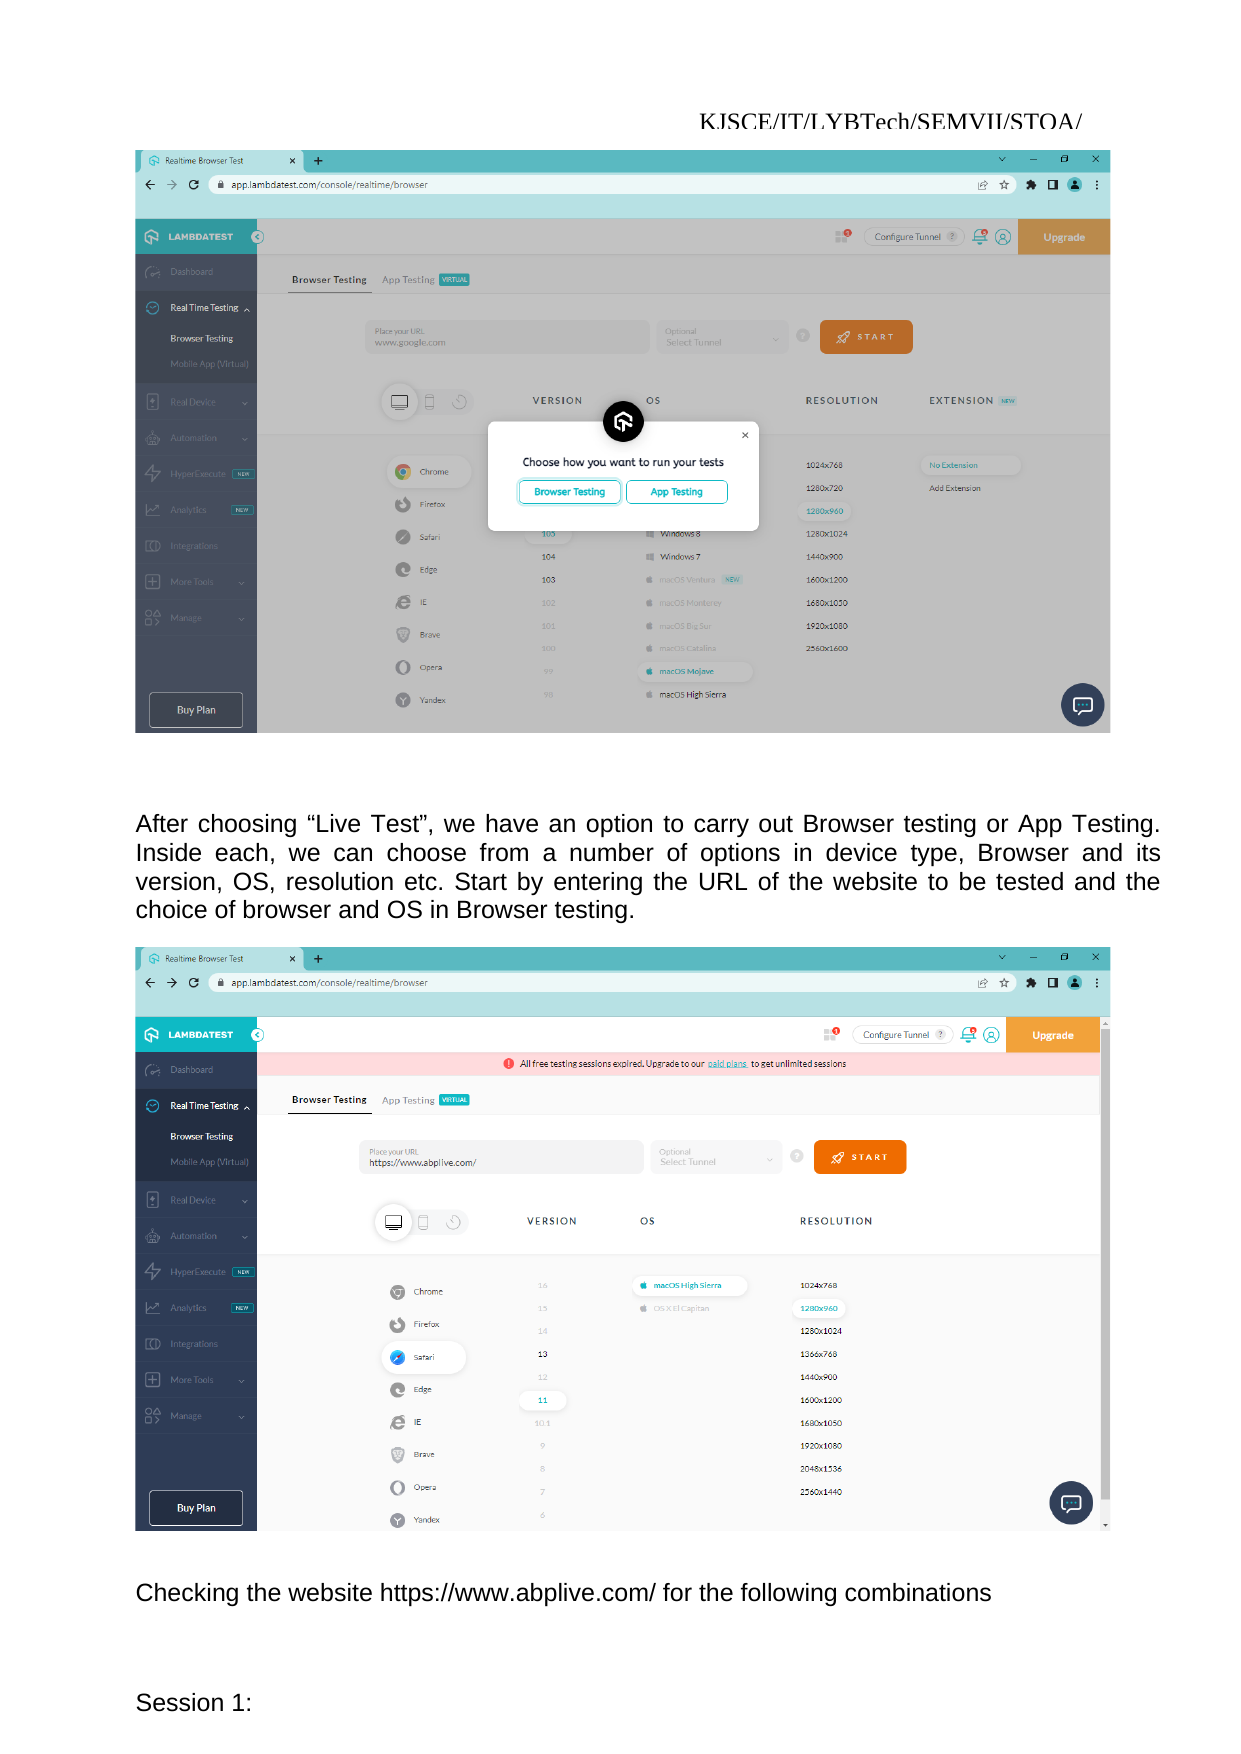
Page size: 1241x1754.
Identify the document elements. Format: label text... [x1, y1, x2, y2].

picture [135, 150, 1111, 733]
text After choosing “Live Test”, we have an option to carry out Browser testing or App Testing. Inside each, we can choose from a number of options in device type, Browser and its version, OS, resolution etc. Start by entering the URL of the website to be tested and the choice of browser and OS in Browser testing. [135, 809, 1163, 924]
picture [135, 947, 1111, 1531]
text Session 1: [135, 1688, 1163, 1717]
text Checking the website https://www.abplive.com/ for the following combinations [135, 1578, 1163, 1607]
